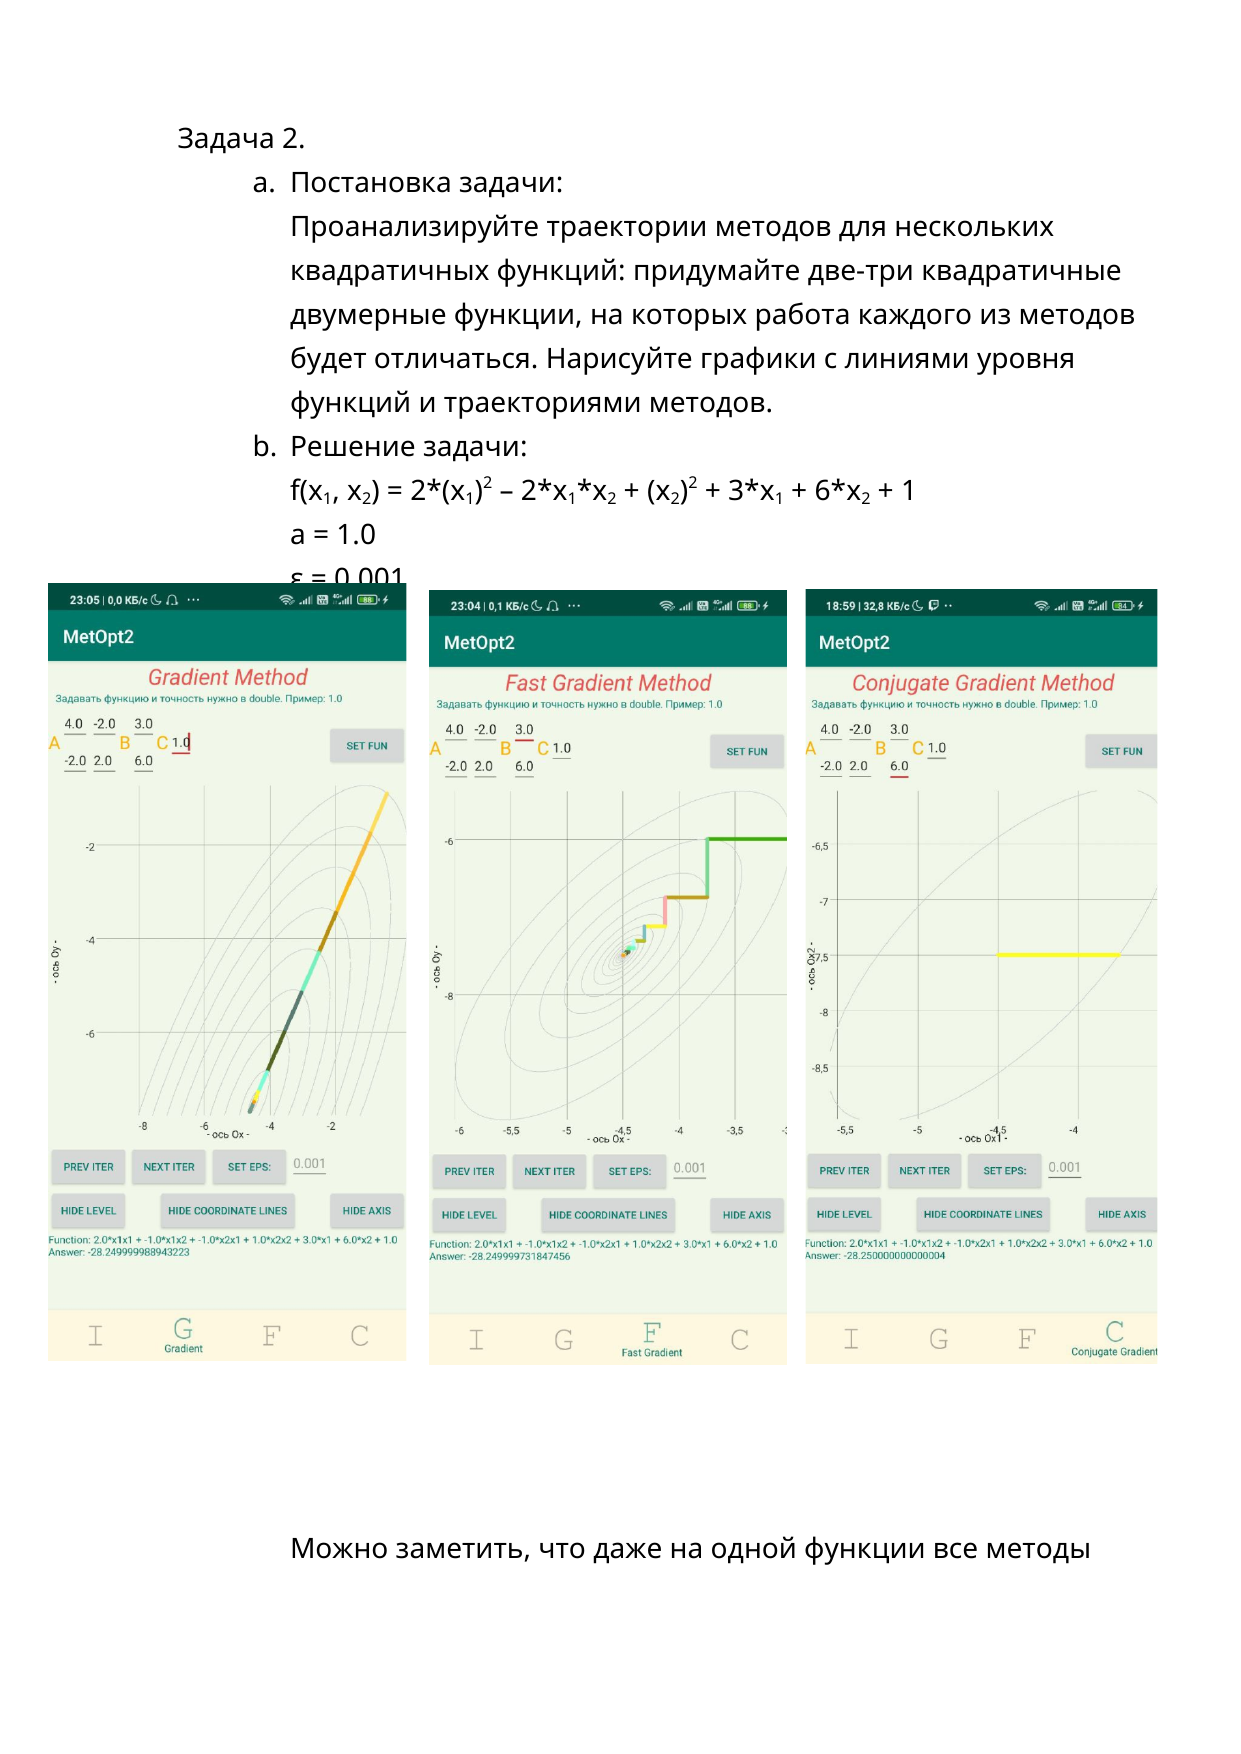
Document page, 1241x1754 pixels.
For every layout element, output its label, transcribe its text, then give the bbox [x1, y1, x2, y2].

list Постановка задачи: Проанализируйте траектории методов для нескольких квадратичных функций: придумайте две-три квадратичные двумерные функции, на которых работа каждого из методов будет отличаться. Нарисуйте графики с линиями уровня функций и траекториями методов. [252, 162, 1152, 421]
picture [429, 590, 787, 1365]
picture [804, 589, 1158, 1361]
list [252, 427, 1152, 1566]
picture [48, 583, 407, 1361]
